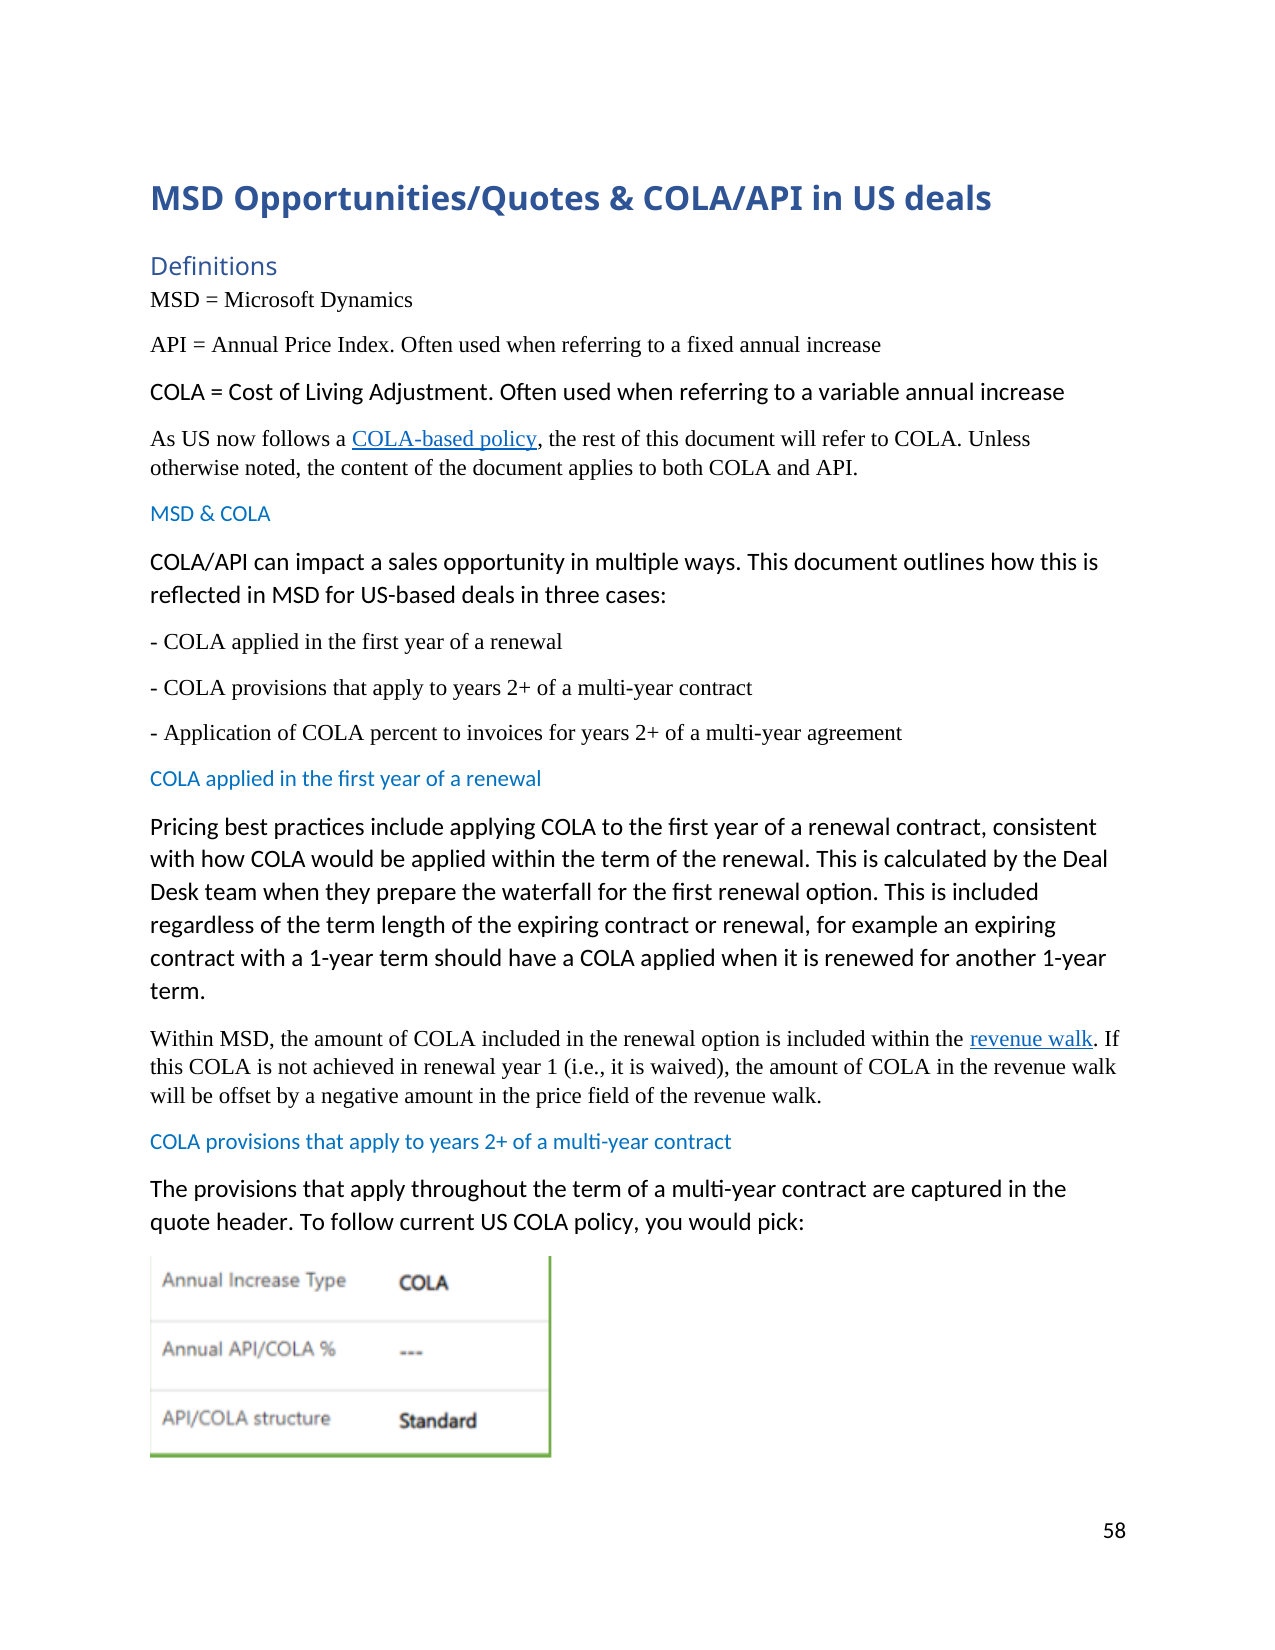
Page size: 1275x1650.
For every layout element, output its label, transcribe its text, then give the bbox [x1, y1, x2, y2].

text - COLA provisions that apply to years 2+ of a multi-year contract [150, 673, 1125, 700]
subtitle MSD Opportunities/Quotes & COLA/API in US deals [150, 175, 1125, 220]
text COLA applied in the first year of a renewal [150, 764, 1125, 792]
text MSD & COLA [150, 499, 1125, 527]
text COLA = Cost of Living Adjustment. Often used when referring to a variable annual increase [150, 376, 1125, 406]
text - COLA applied in the first year of a renewal [150, 628, 1125, 655]
text API = Annual Price Index. Often used when referring to a fixed annual increase [150, 331, 1125, 357]
text COLA provisions that apply to years 2+ of a multi-year contract [150, 1127, 1125, 1155]
picture [150, 1256, 552, 1461]
text MSD = Microsoft Dynamics [150, 286, 1125, 312]
text - Application of COLA percent to invoices for years 2+ of a multi-year agreement [150, 719, 1125, 745]
subtitle Definitions [150, 249, 1125, 283]
text Pricing best practices include applying COLA to the first year of a renewal contract, consistent with how COLA would be applied within the term of the renewal. This is calculated by the Deal Desk team when they prepare the waterfall for the first renewal option. This is included regardless of the term length of the expiring contract or renewal, for example an expiring contract with a 1-year term should have a COLA applied when it is renewed for another 1-year term. [150, 811, 1125, 1006]
text Within MSD, the amount of COLA included in the renewal option is included within the revenue walk. If this COLA is not achieved in renewal year 1 (i.e., it is waived), the amount of COLA in the revenue walk will be offset by a negative amount in the price field of the revenue walk. [150, 1025, 1125, 1108]
text The provisions that apply throughout the term of a multi-year contract are captured in the quote header. To follow current US COLA policy, you would pick: [150, 1174, 1125, 1237]
text As US now follows a COLA-based policy, the rest of this document will refer to COLA. Unless otherwise noted, the content of the document applies to both COLA and API. [150, 426, 1125, 480]
text COLA/API can impact a sales opportunity in multiple ways. This document outlines how this is reflected in MSD for US-based deals in three cases: [150, 546, 1125, 609]
